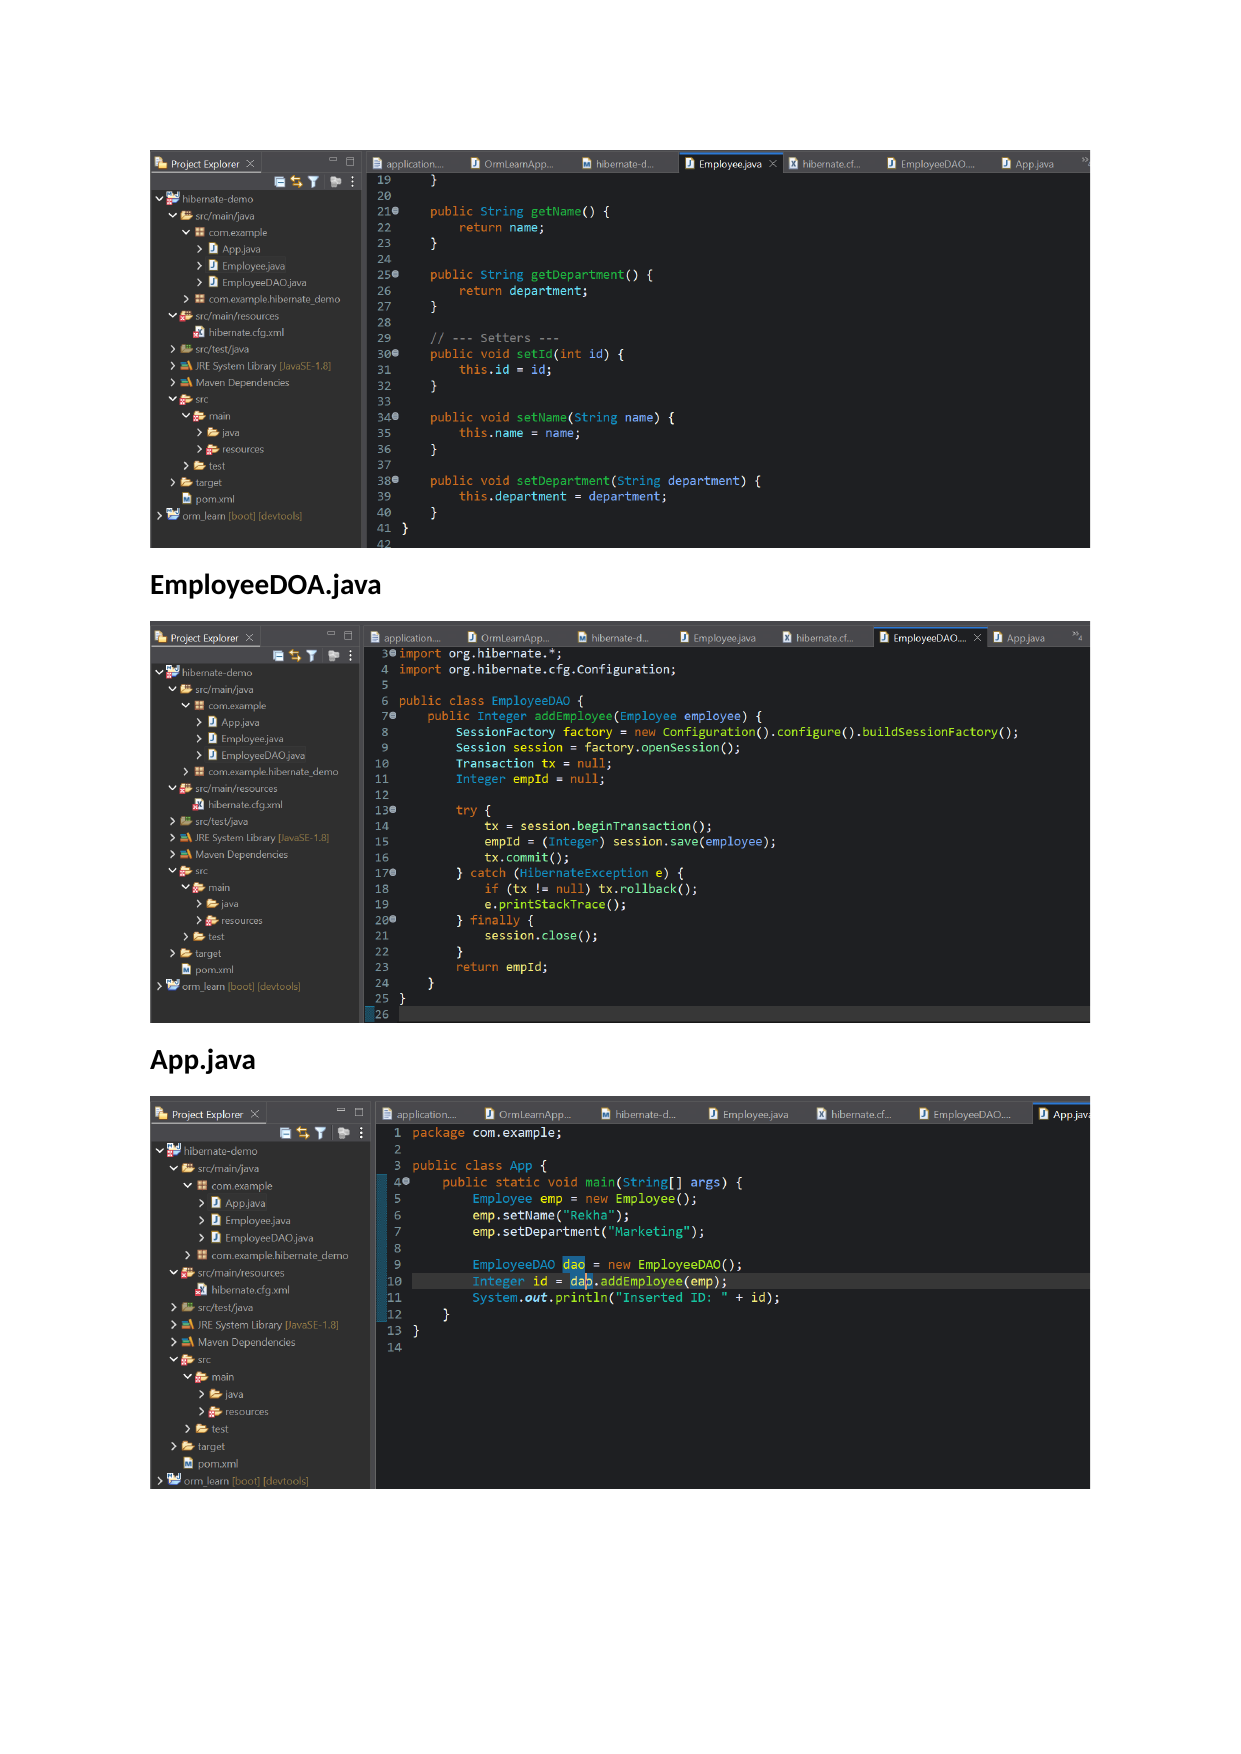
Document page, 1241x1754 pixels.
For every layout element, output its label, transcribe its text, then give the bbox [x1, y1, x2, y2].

text EmployeeDOA.java [150, 566, 1090, 602]
picture [150, 1096, 1091, 1489]
text App.java [150, 1041, 1090, 1077]
picture [150, 621, 1091, 1023]
picture [150, 150, 1091, 548]
